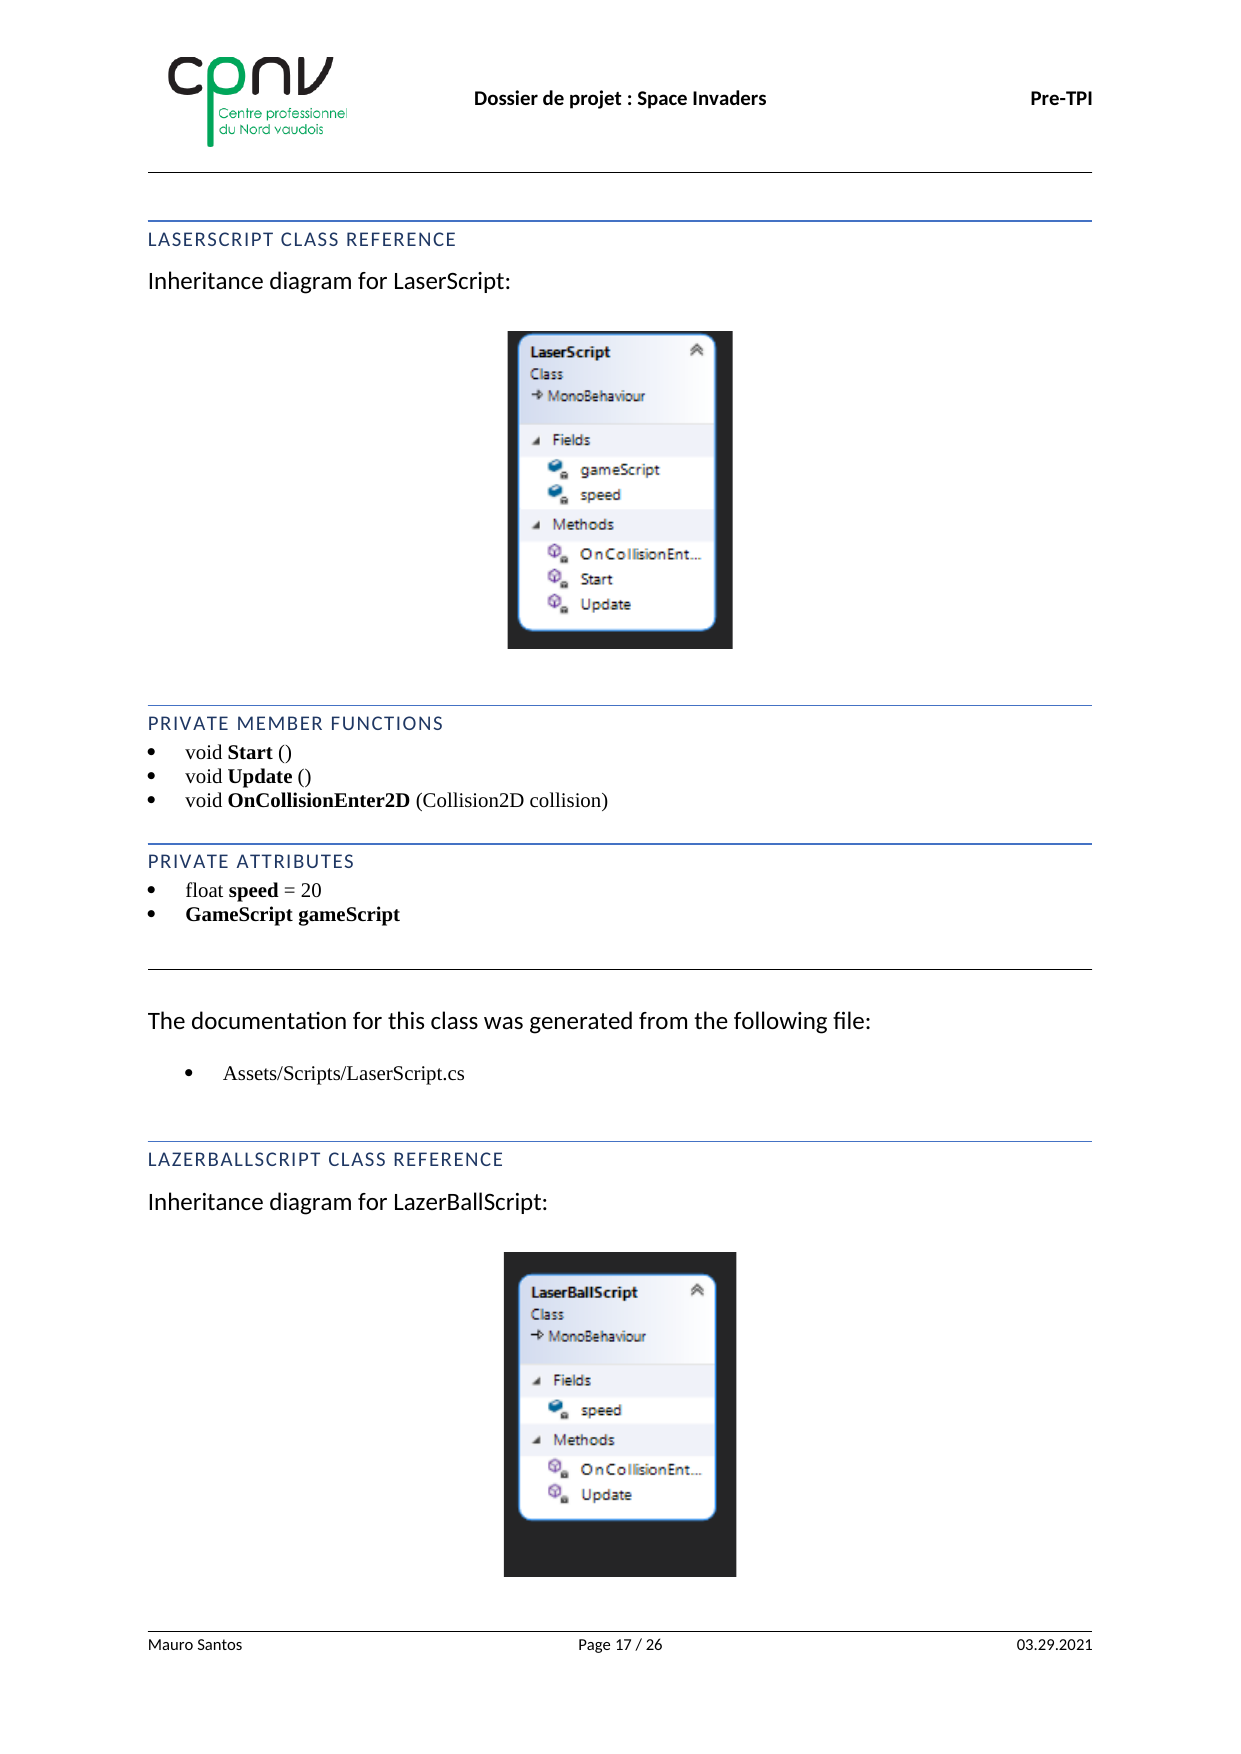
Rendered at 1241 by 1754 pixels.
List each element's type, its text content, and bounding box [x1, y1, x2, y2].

picture [507, 331, 733, 649]
list float speed = 20 [148, 878, 1092, 902]
list void OnCollisionEnter2D (Collision2D collision) [148, 788, 1092, 812]
picture [503, 1252, 737, 1577]
text Inheritance diagram for LazerBallScript: [148, 1186, 1092, 1216]
picture [168, 57, 347, 147]
list void Update () [148, 764, 1092, 788]
text Inheritance diagram for LaserScript: [148, 265, 1092, 296]
list void Start () [148, 739, 1092, 764]
subtitle Private Attributes [148, 845, 1092, 874]
subtitle Private Member Functions [148, 706, 1092, 736]
subtitle LazerBallScript Class Reference [148, 1142, 1092, 1172]
text The documentation for this class was generated from the following file: [148, 1005, 1092, 1036]
list Assets/Scripts/LaserScript.cs [185, 1061, 1092, 1085]
subtitle LaserScript Class Reference [148, 222, 1092, 251]
list GameScript gameScript [148, 902, 1092, 926]
